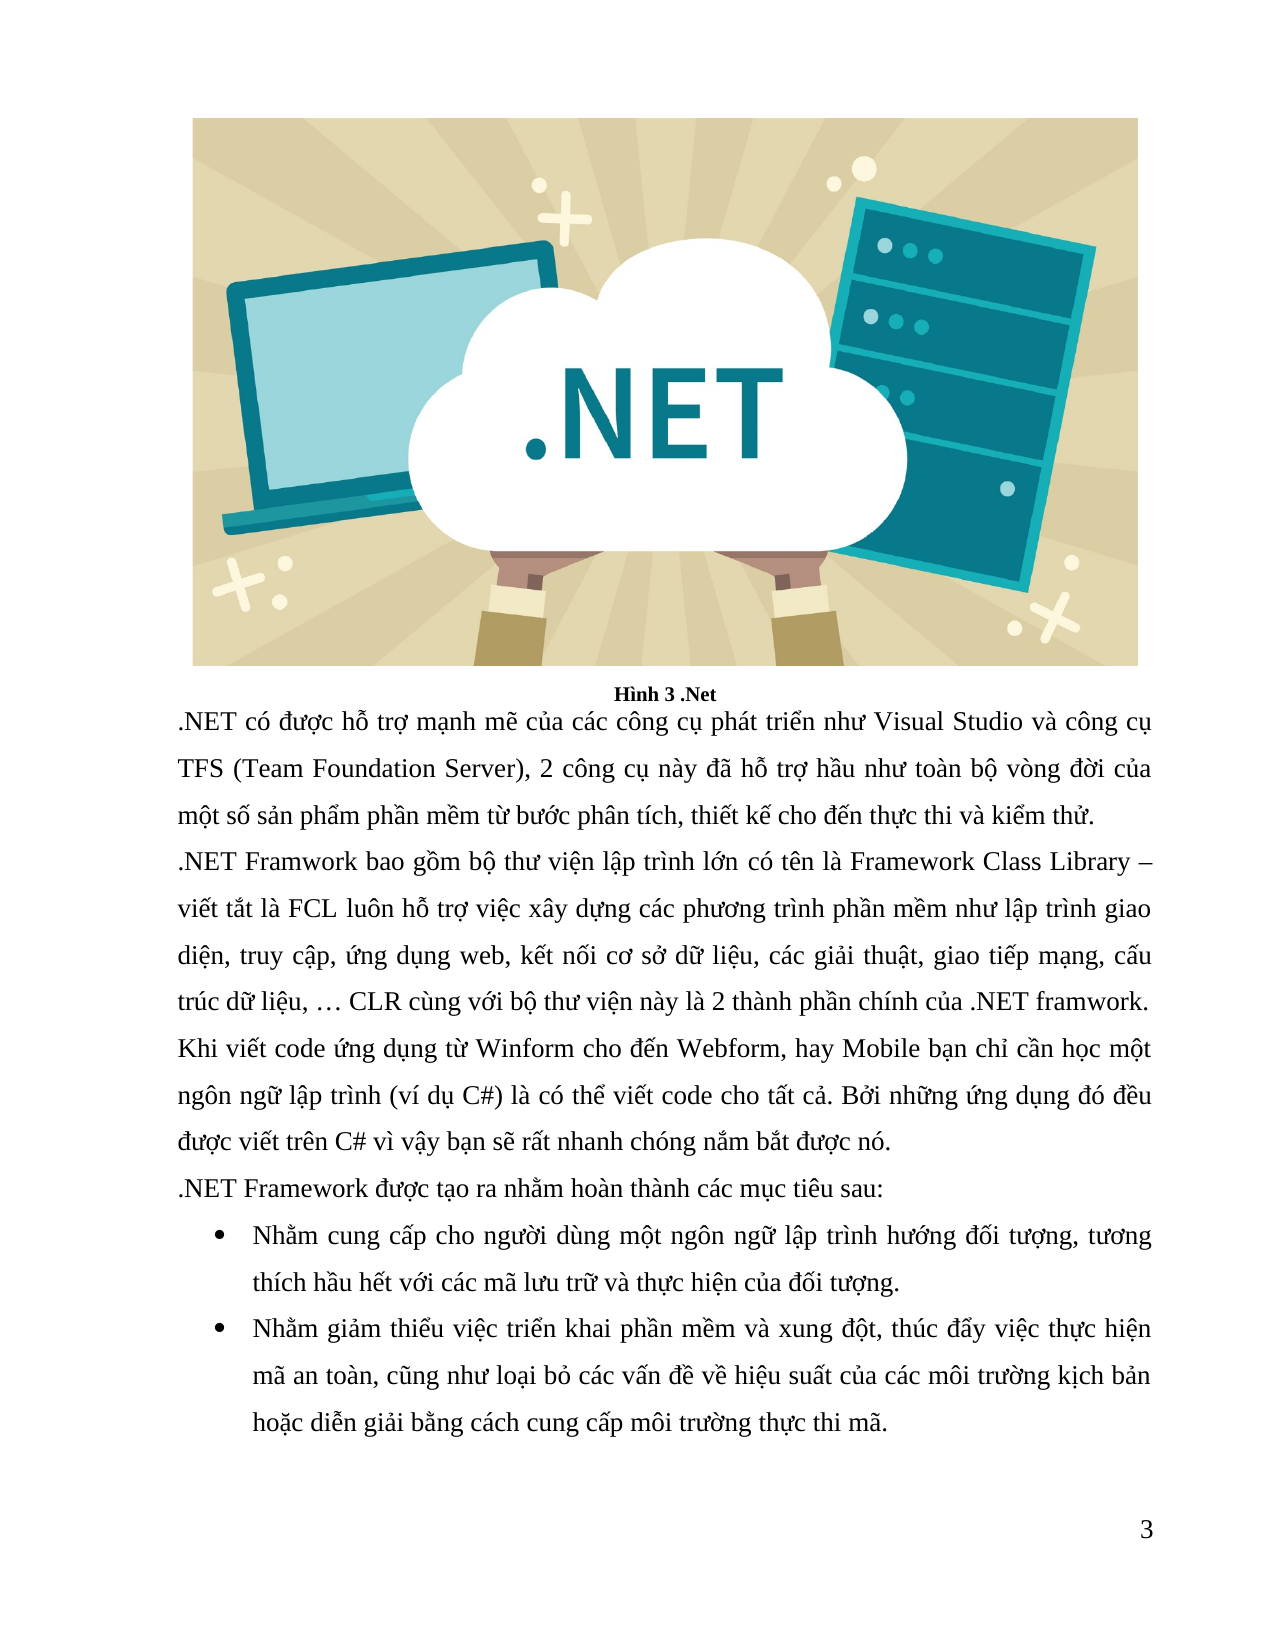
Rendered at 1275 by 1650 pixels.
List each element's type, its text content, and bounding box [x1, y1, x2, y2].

text Khi viết code ứng dụng từ Winform cho đến Webform, hay Mobile bạn chỉ cần học một ngôn ngữ lập trình (ví dụ C#) là có thể viết code cho tất cả. Bởi những ứng dụng đó đều được viết trên C# vì vậy bạn sẽ rất nhanh chóng nắm bắt được nó. [177, 1032, 1153, 1157]
list Nhằm cung cấp cho người dùng một ngôn ngữ lập trình hướng đối tượng, tương thích hầu hết với các mã lưu trữ và thực hiện của đối tượng. [215, 1219, 1153, 1297]
text Hình 3 .Net [177, 681, 1153, 706]
text .NET có được hỗ trợ mạnh mẽ của các công cụ phát triển như Visual Studio và công cụ TFS (Team Foundation Server), 2 công cụ này đã hỗ trợ hầu như toàn bộ vòng đời của một số sản phẩm phần mềm từ bước phân tích, thiết kế cho đến thực thi và kiểm thử. [177, 706, 1153, 830]
text .NET Framework được tạo ra nhằm hoàn thành các mục tiêu sau: [177, 1172, 1153, 1203]
picture [192, 118, 1138, 666]
list Nhằm giảm thiểu việc triển khai phần mềm và xung đột, thúc đẩy việc thực hiện mã an toàn, cũng như loại bỏ các vấn đề về hiệu suất của các môi trường kịch bản hoặc diễn giải bằng cách cung cấp môi trường thực thi mã. [215, 1312, 1153, 1437]
text .NET Framwork bao gồm bộ thư viện lập trình lớn có tên là Framework Class Library – viết tắt là FCL luôn hỗ trợ việc xây dựng các phương trình phần mềm như lập trình giao diện, truy cập, ứng dụng web, kết nối cơ sở dữ liệu, các giải thuật, giao tiếp mạng, cấu trúc dữ liệu, … CLR cùng với bộ thư viện này là 2 thành phần chính của .NET framwork. [177, 846, 1153, 1017]
